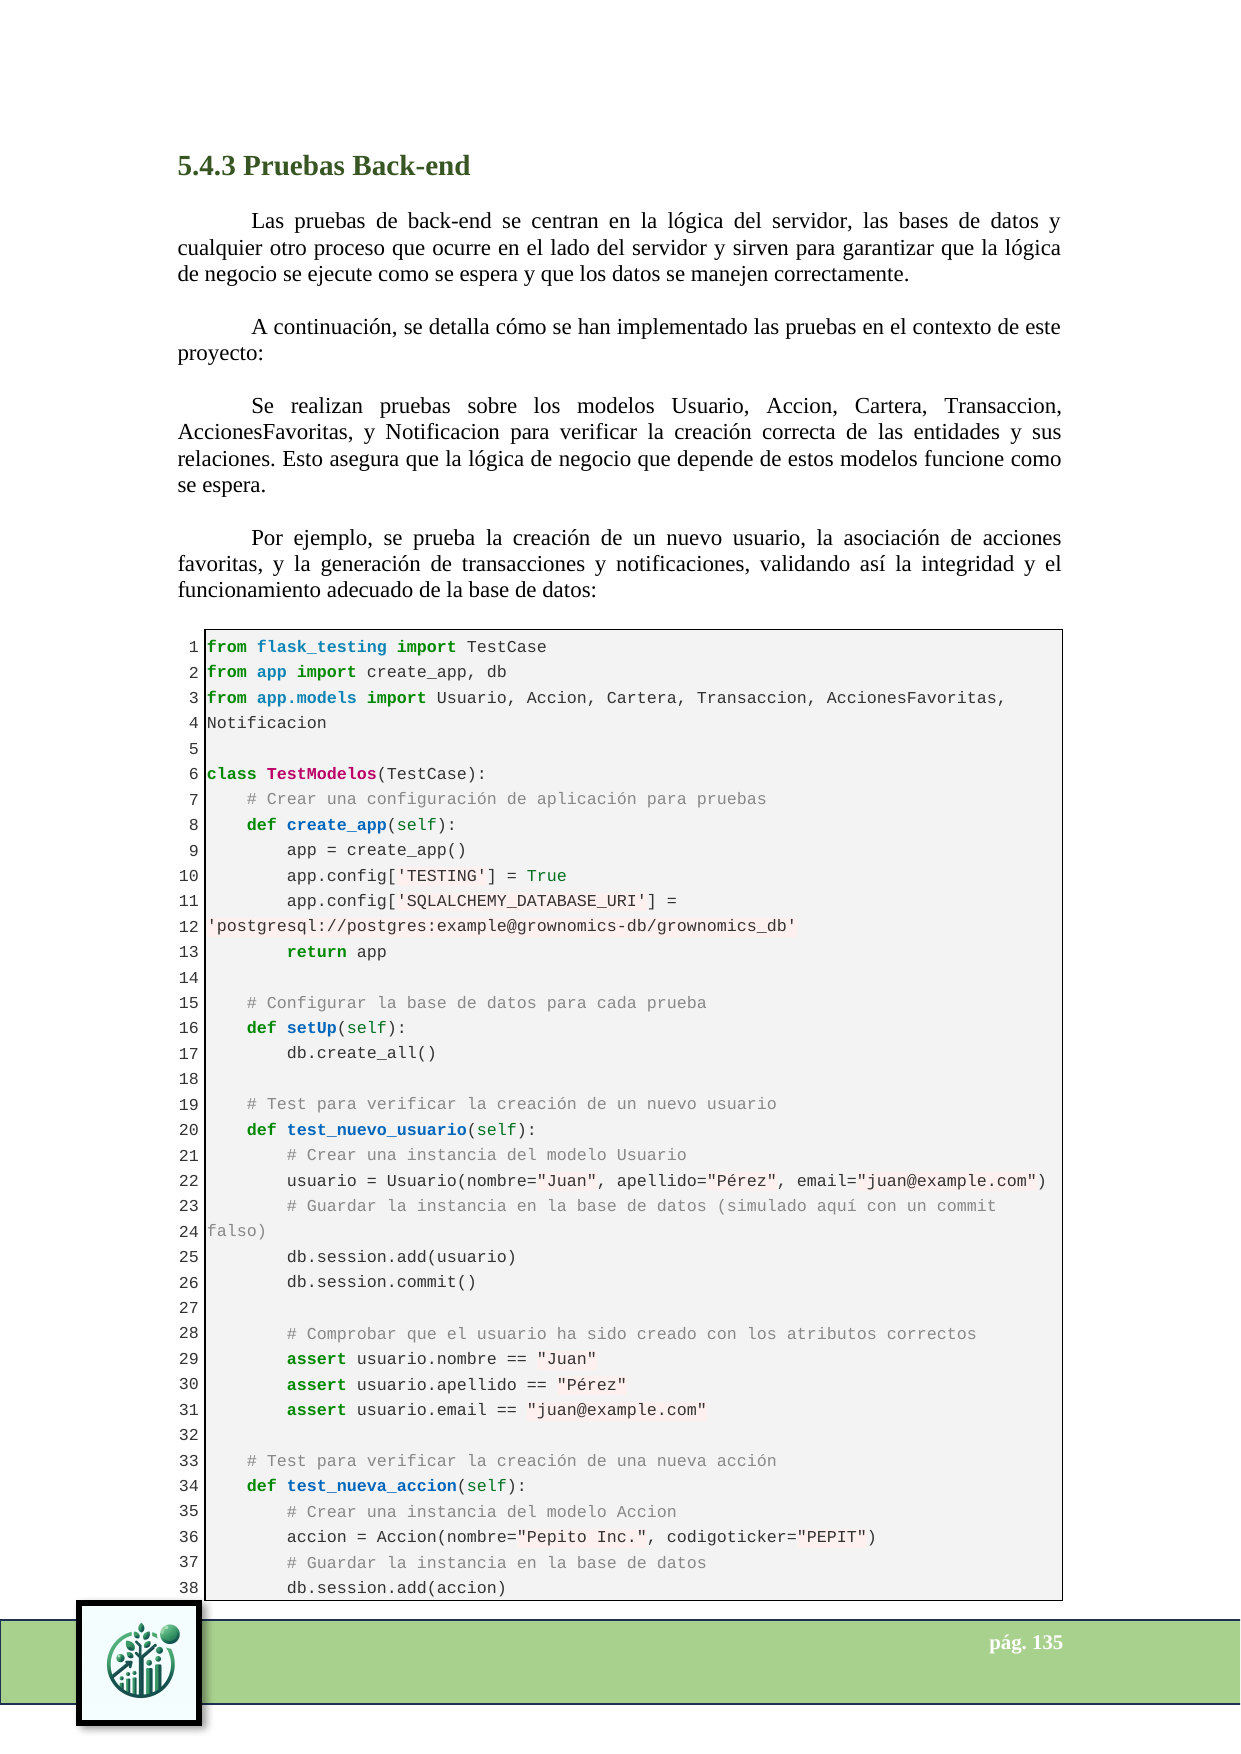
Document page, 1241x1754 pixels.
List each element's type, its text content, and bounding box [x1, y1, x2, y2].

text Se realizan pruebas sobre los modelos Usuario, Accion, Cartera, Transaccion, AccionesFavoritas, y Notificacion para verificar la creación correcta de las entidades y sus relaciones. Esto asegura que la lógica de negocio que depende de estos modelos funcione como se espera. [177, 392, 1063, 497]
picture [82, 1606, 196, 1720]
text A continuación, se detalla cómo se han implementado las pruebas en el contexto de este proyecto: [177, 313, 1063, 366]
text Por ejemplo, se prueba la creación de un nuevo usuario, la asociación de acciones favoritas, y la generación de transacciones y notificaciones, validando así la integridad y el funcionamiento adecuado de la base de datos: [177, 524, 1063, 603]
text Las pruebas de back-end se centran en la lógica del servidor, las bases de datos y cualquier otro proceso que ocurre en el lado del servidor y sirven para garantizar que la lógica de negocio se ejecute como se espera y que los datos se manejen correctamente. [177, 207, 1063, 287]
subtitle 5.4.3 Pruebas Back-end [177, 148, 1063, 181]
